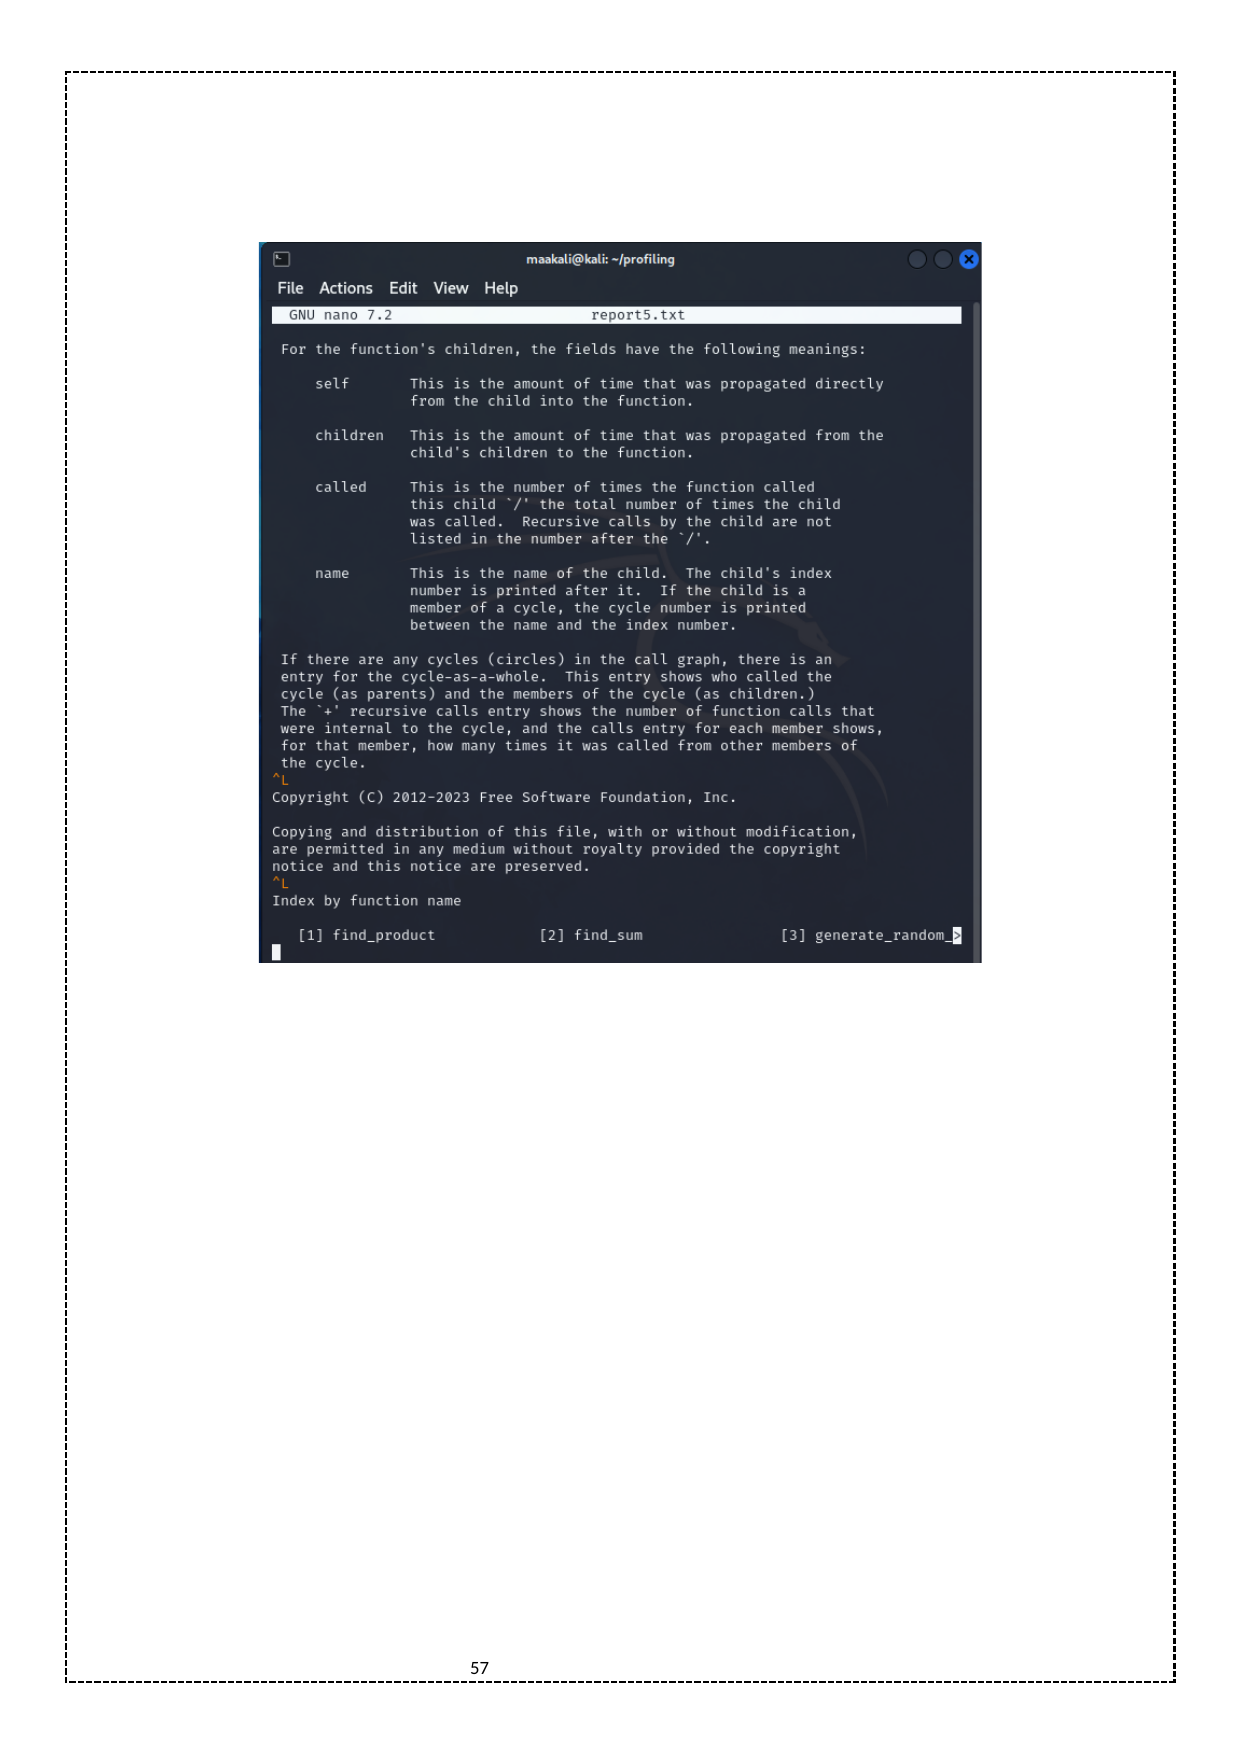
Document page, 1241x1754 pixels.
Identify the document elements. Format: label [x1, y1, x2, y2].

picture [258, 242, 982, 963]
